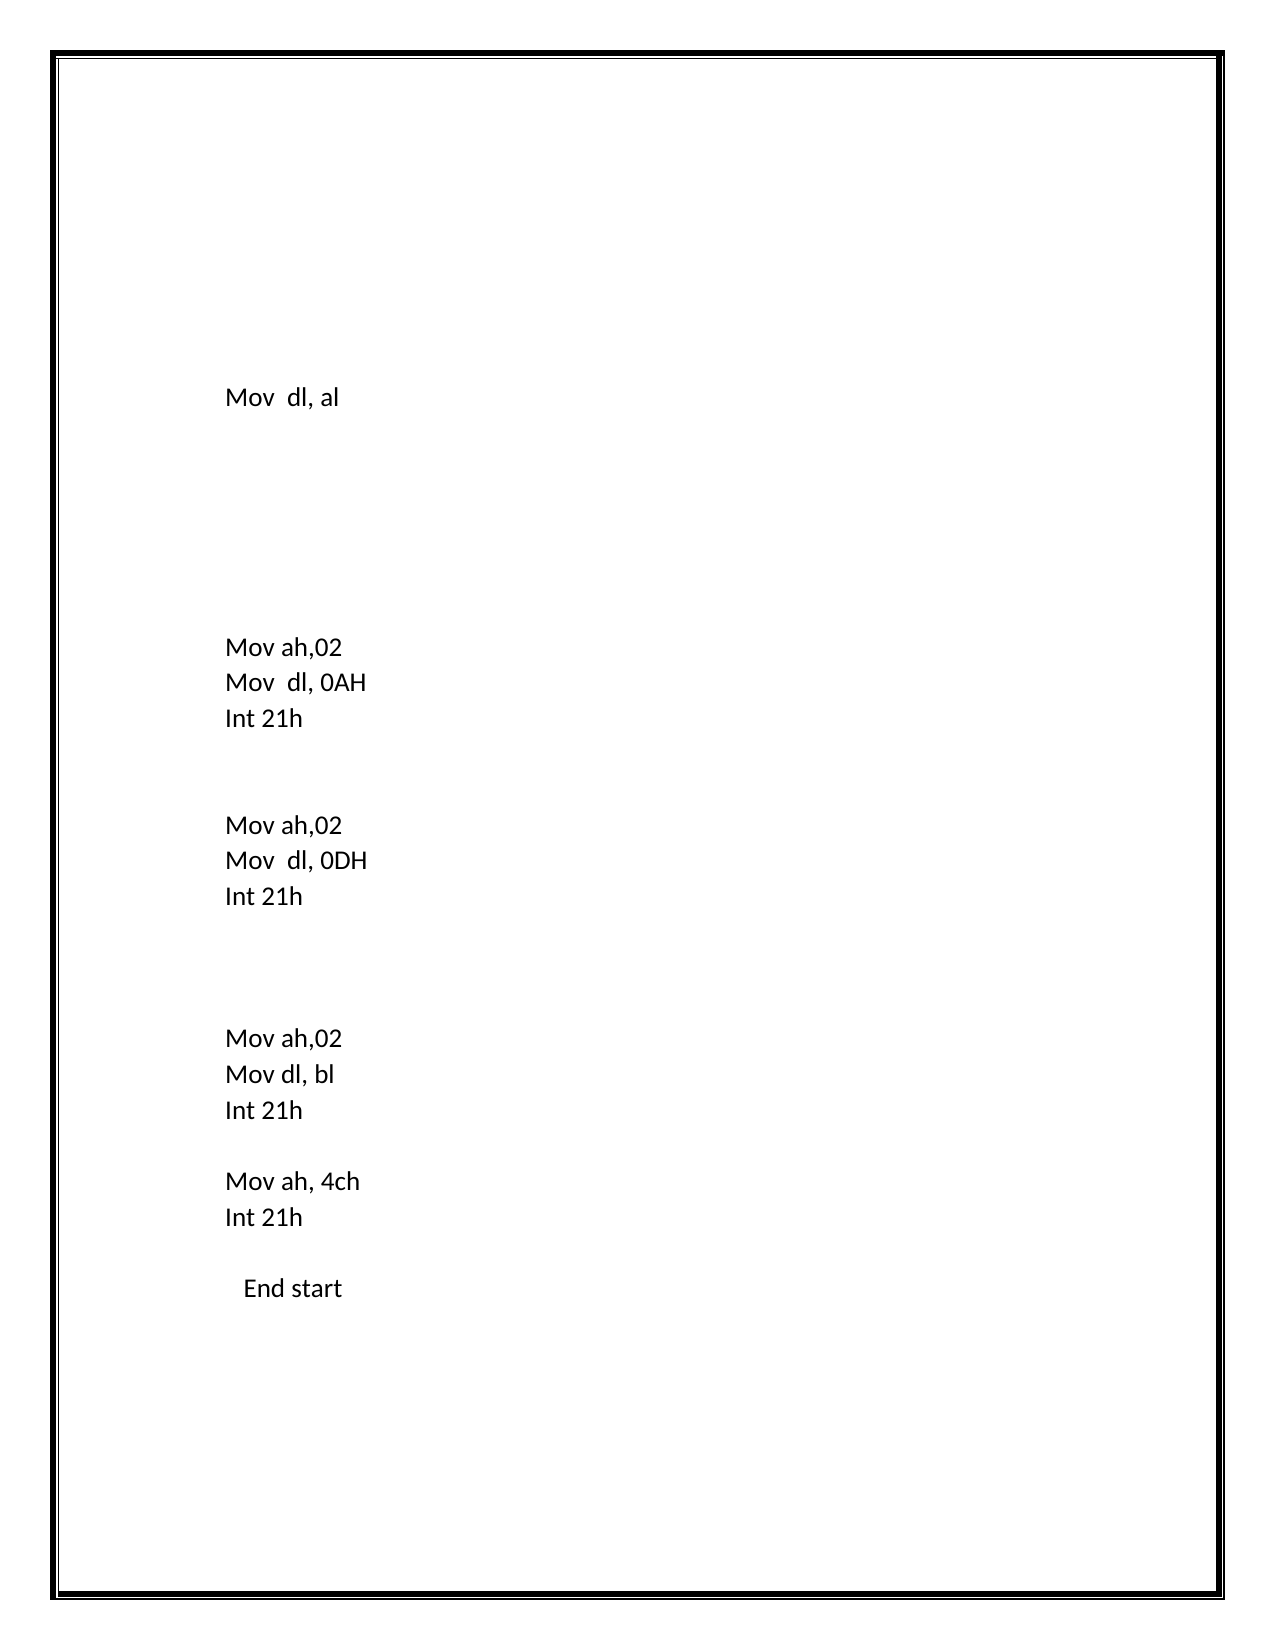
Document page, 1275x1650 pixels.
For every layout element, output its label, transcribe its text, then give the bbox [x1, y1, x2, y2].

list Int 21h [225, 879, 1125, 912]
list Mov dl, 0DH [225, 843, 1125, 877]
list Mov dl, al [225, 380, 1125, 413]
list Int 21h [225, 701, 1125, 734]
list Int 21h [225, 1200, 1125, 1233]
list Mov dl, 0AH [225, 665, 1125, 698]
list Mov ah,02 [225, 808, 1125, 841]
list Mov ah,02 [225, 1022, 1125, 1055]
list End start [225, 1271, 1125, 1304]
list Mov ah, 4ch [225, 1164, 1125, 1197]
list Int 21h [225, 1093, 1125, 1126]
list Mov ah,02 [225, 630, 1125, 663]
list Mov dl, bl [225, 1057, 1125, 1090]
